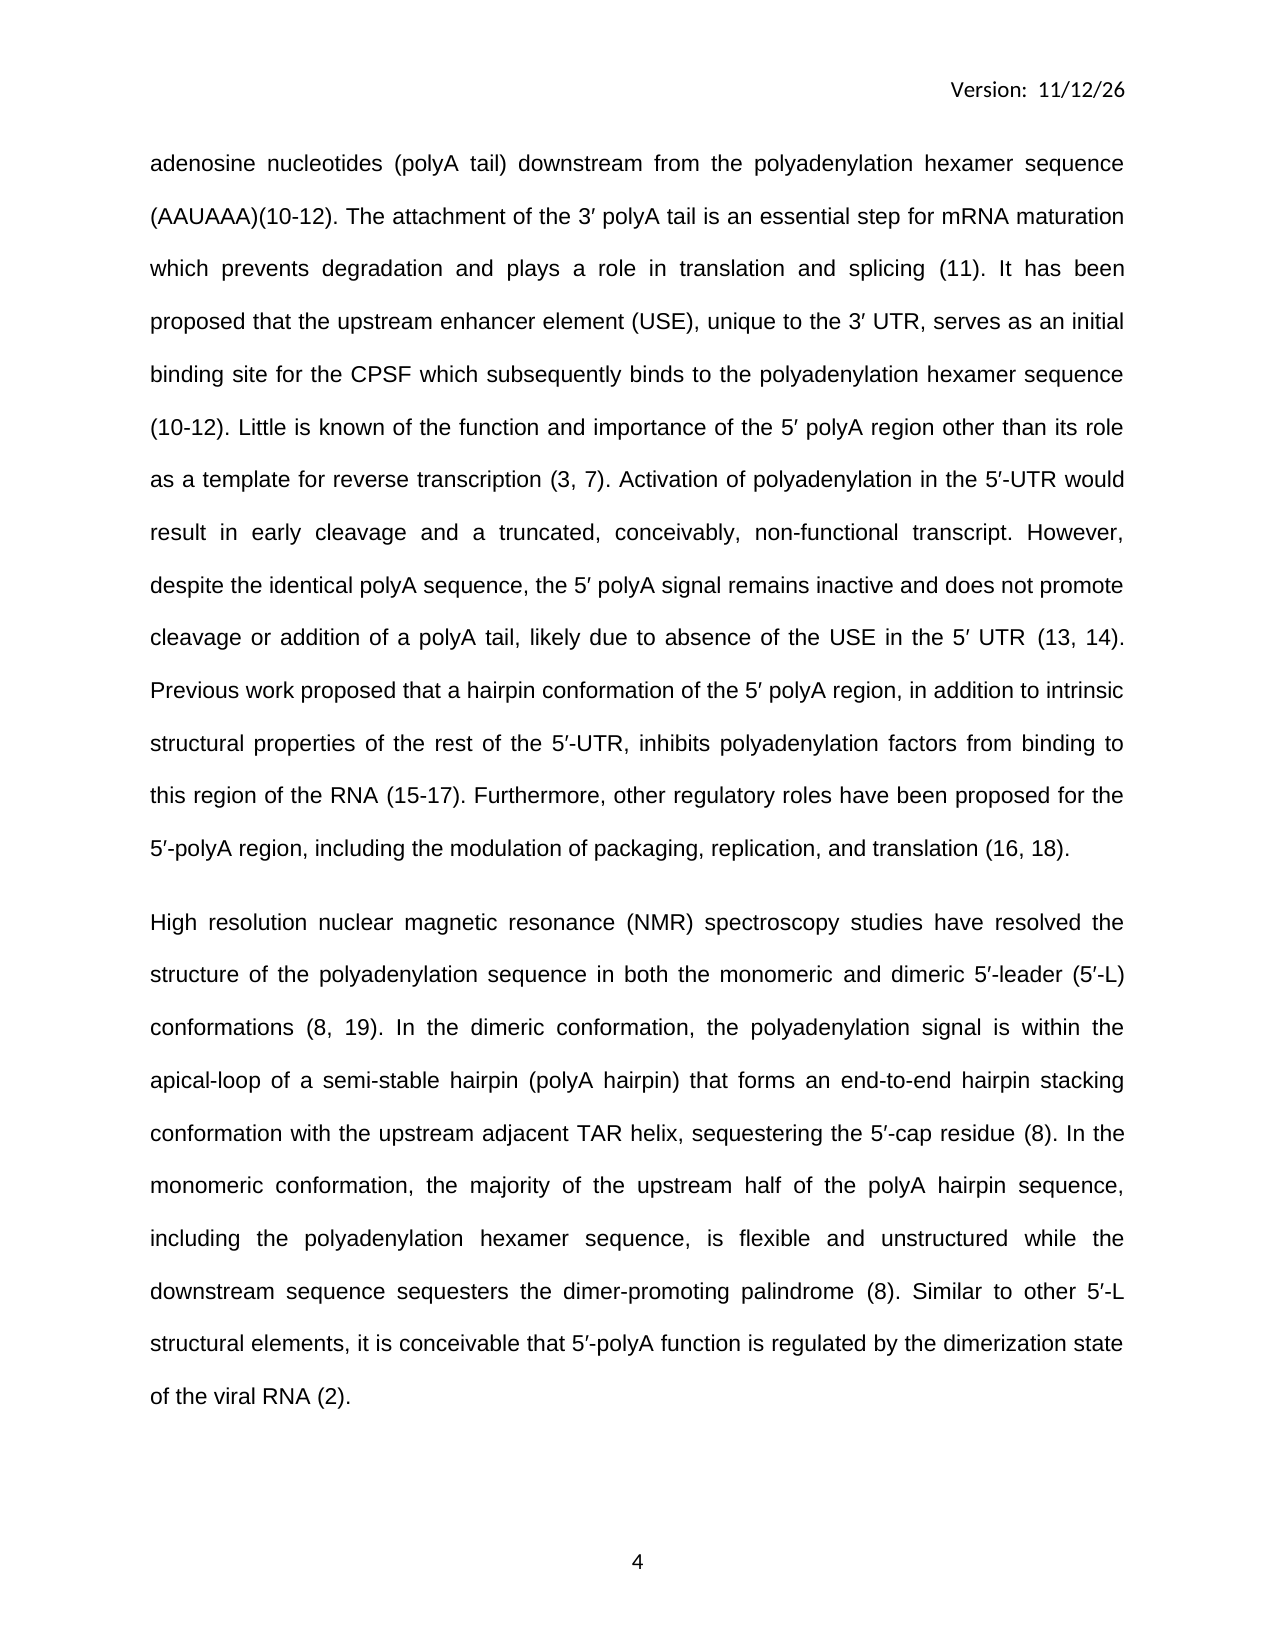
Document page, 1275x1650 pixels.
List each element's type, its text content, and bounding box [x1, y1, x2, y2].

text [150, 150, 1125, 862]
text High resolution nuclear magnetic resonance (NMR) spectroscopy studies have resolved the structure of the polyadenylation sequence in both the monomeric and dimeric 5′-leader (5′-L) conformations (8, 19). In the dimeric conformation, the polyadenylation signal is within the apical-loop of a semi-stable hairpin (polyA hairpin) that forms an end-to-end hairpin stacking conformation with the upstream adjacent TAR helix, sequestering the 5′-cap residue (8). In the monomeric conformation, the majority of the upstream half of the polyA hairpin sequence, including the polyadenylation hexamer sequence, is flexible and unstructured while the downstream sequence sequesters the dimer-promoting palindrome (8). Similar to other 5′-L structural elements, it is conceivable that 5′-polyA function is regulated by the dimerization state of the viral RNA (2). [150, 909, 1125, 1409]
